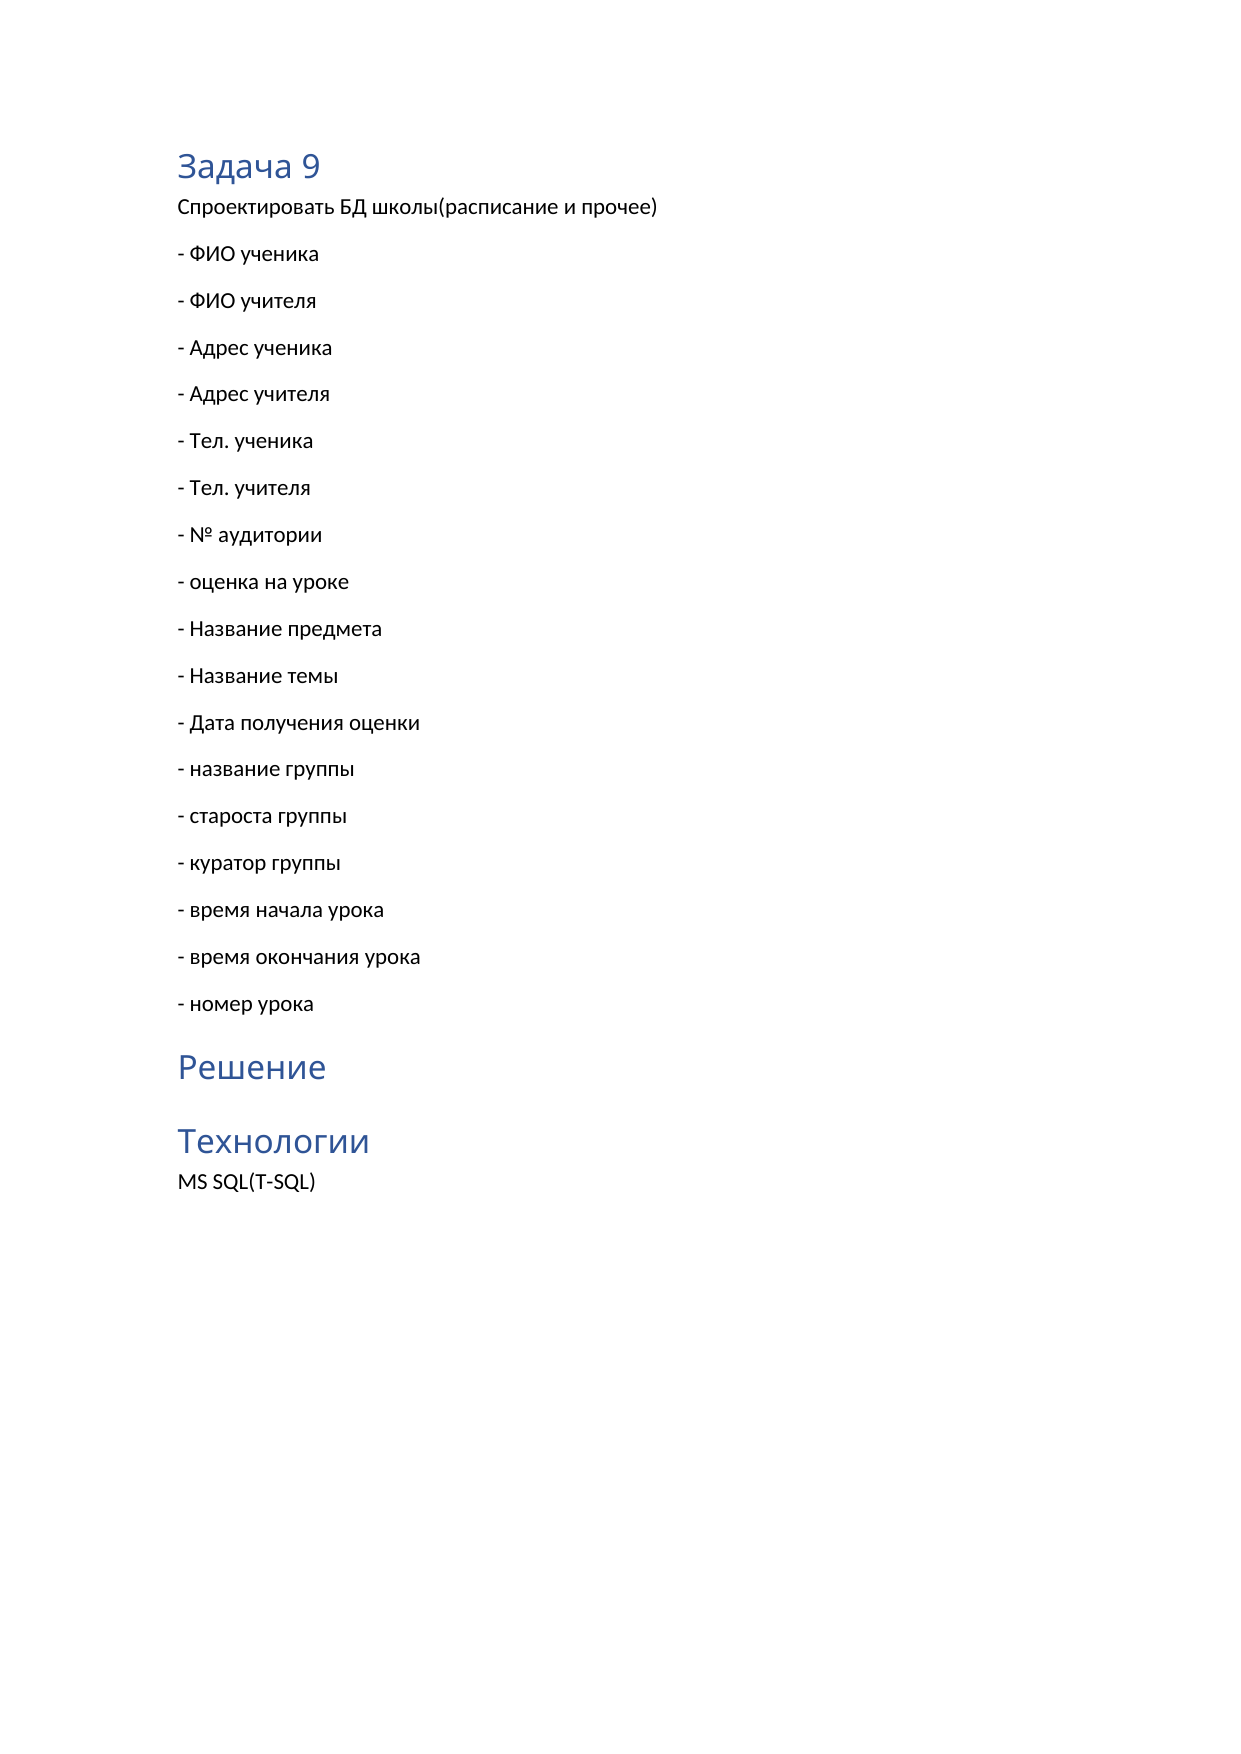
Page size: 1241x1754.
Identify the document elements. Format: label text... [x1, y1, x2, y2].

text - время начала урока [177, 895, 1152, 923]
text - Дата получения оценки [177, 708, 1152, 736]
subtitle Технологии [177, 1118, 1152, 1163]
text - староста группы [177, 801, 1152, 829]
text - название группы [177, 754, 1152, 783]
text - Адрес ученика [177, 333, 1152, 361]
text - ФИО учителя [177, 286, 1152, 314]
text - куратор группы [177, 848, 1152, 876]
text - Тел. ученика [177, 426, 1152, 454]
text - Адрес учителя [177, 379, 1152, 408]
subtitle Задача 9 [177, 143, 1152, 188]
text - Тел. учителя [177, 473, 1152, 501]
subtitle Решение [177, 1044, 1152, 1089]
text - ФИО ученика [177, 239, 1152, 267]
text MS SQL(T-SQL) [177, 1167, 1152, 1195]
text - оценка на уроке [177, 567, 1152, 595]
text - номер урока [177, 989, 1152, 1017]
text Спроектировать БД школы(расписание и прочее) [177, 192, 1152, 220]
text - № аудитории [177, 520, 1152, 548]
text - Название предмета [177, 614, 1152, 642]
text - время окончания урока [177, 942, 1152, 970]
text - Название темы [177, 661, 1152, 689]
